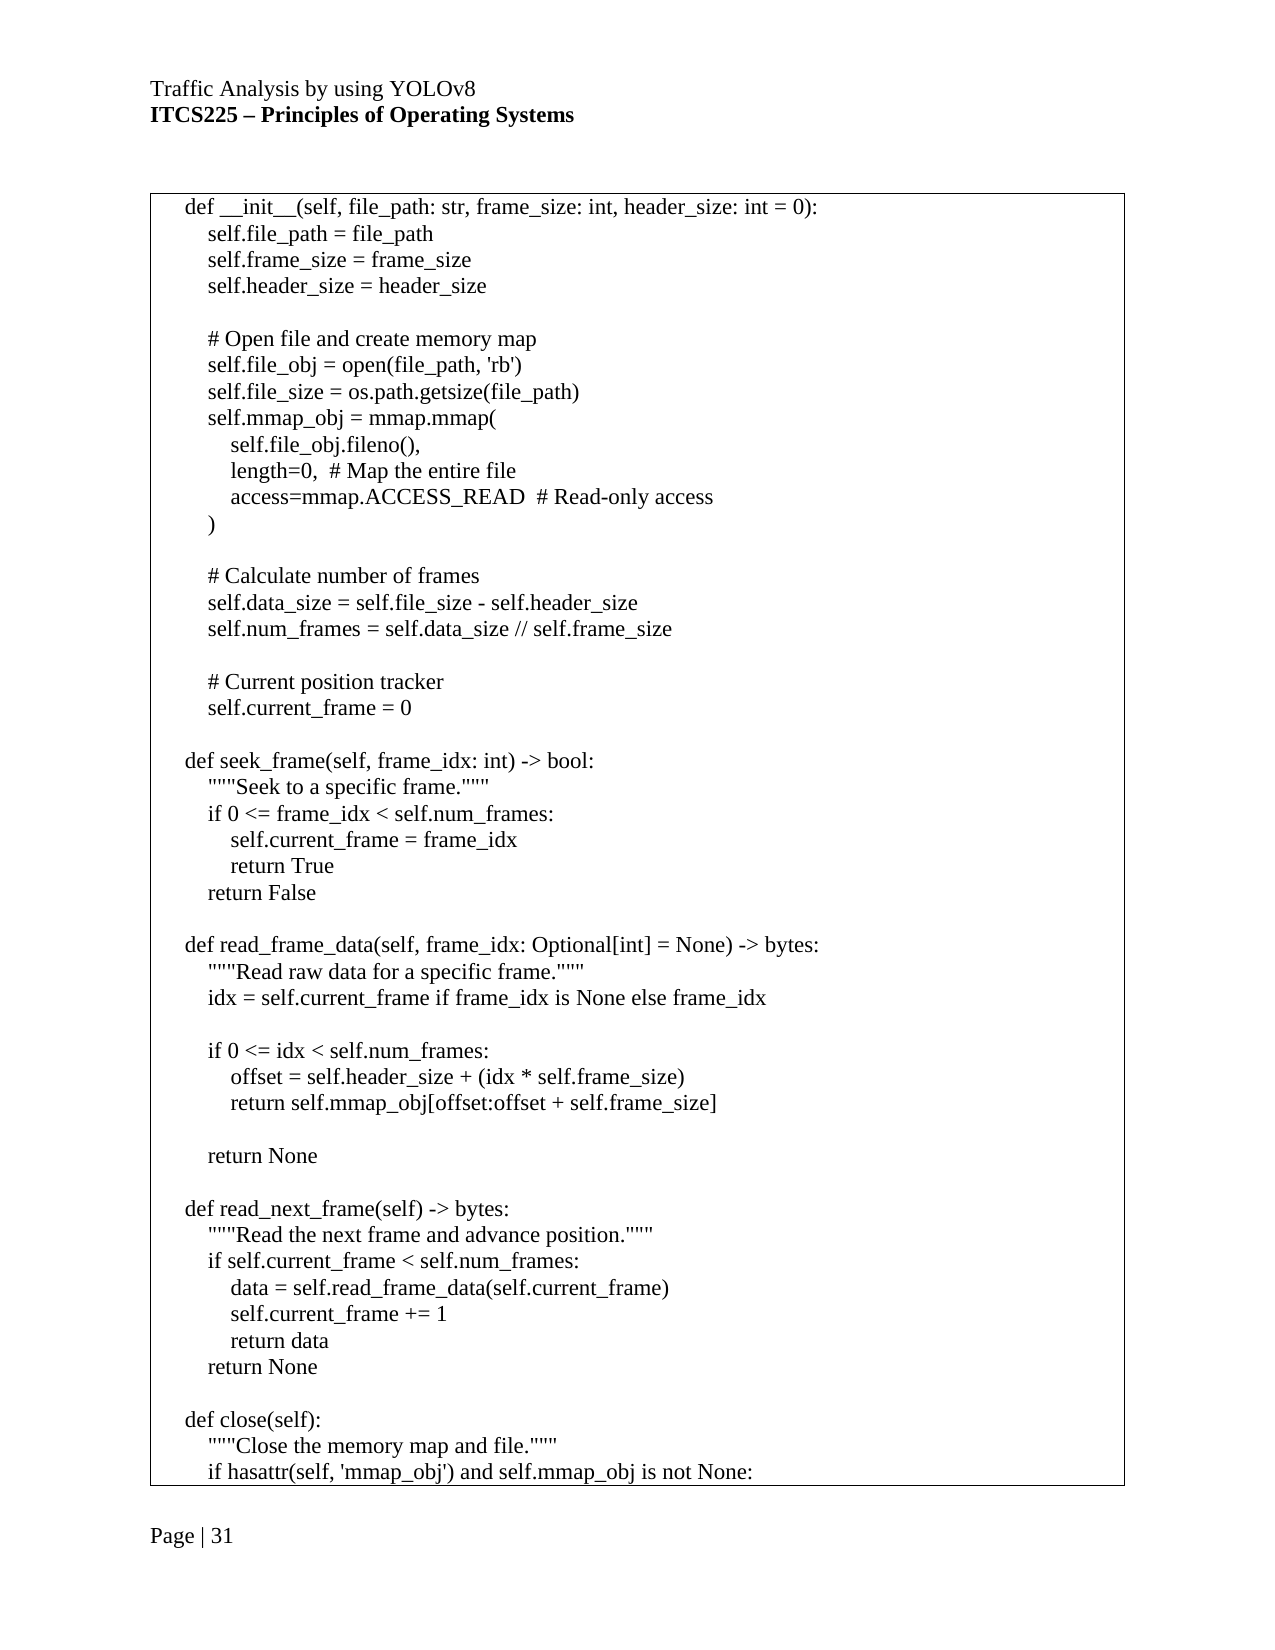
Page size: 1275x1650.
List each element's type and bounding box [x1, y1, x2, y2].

table_header [151, 194, 1124, 1485]
